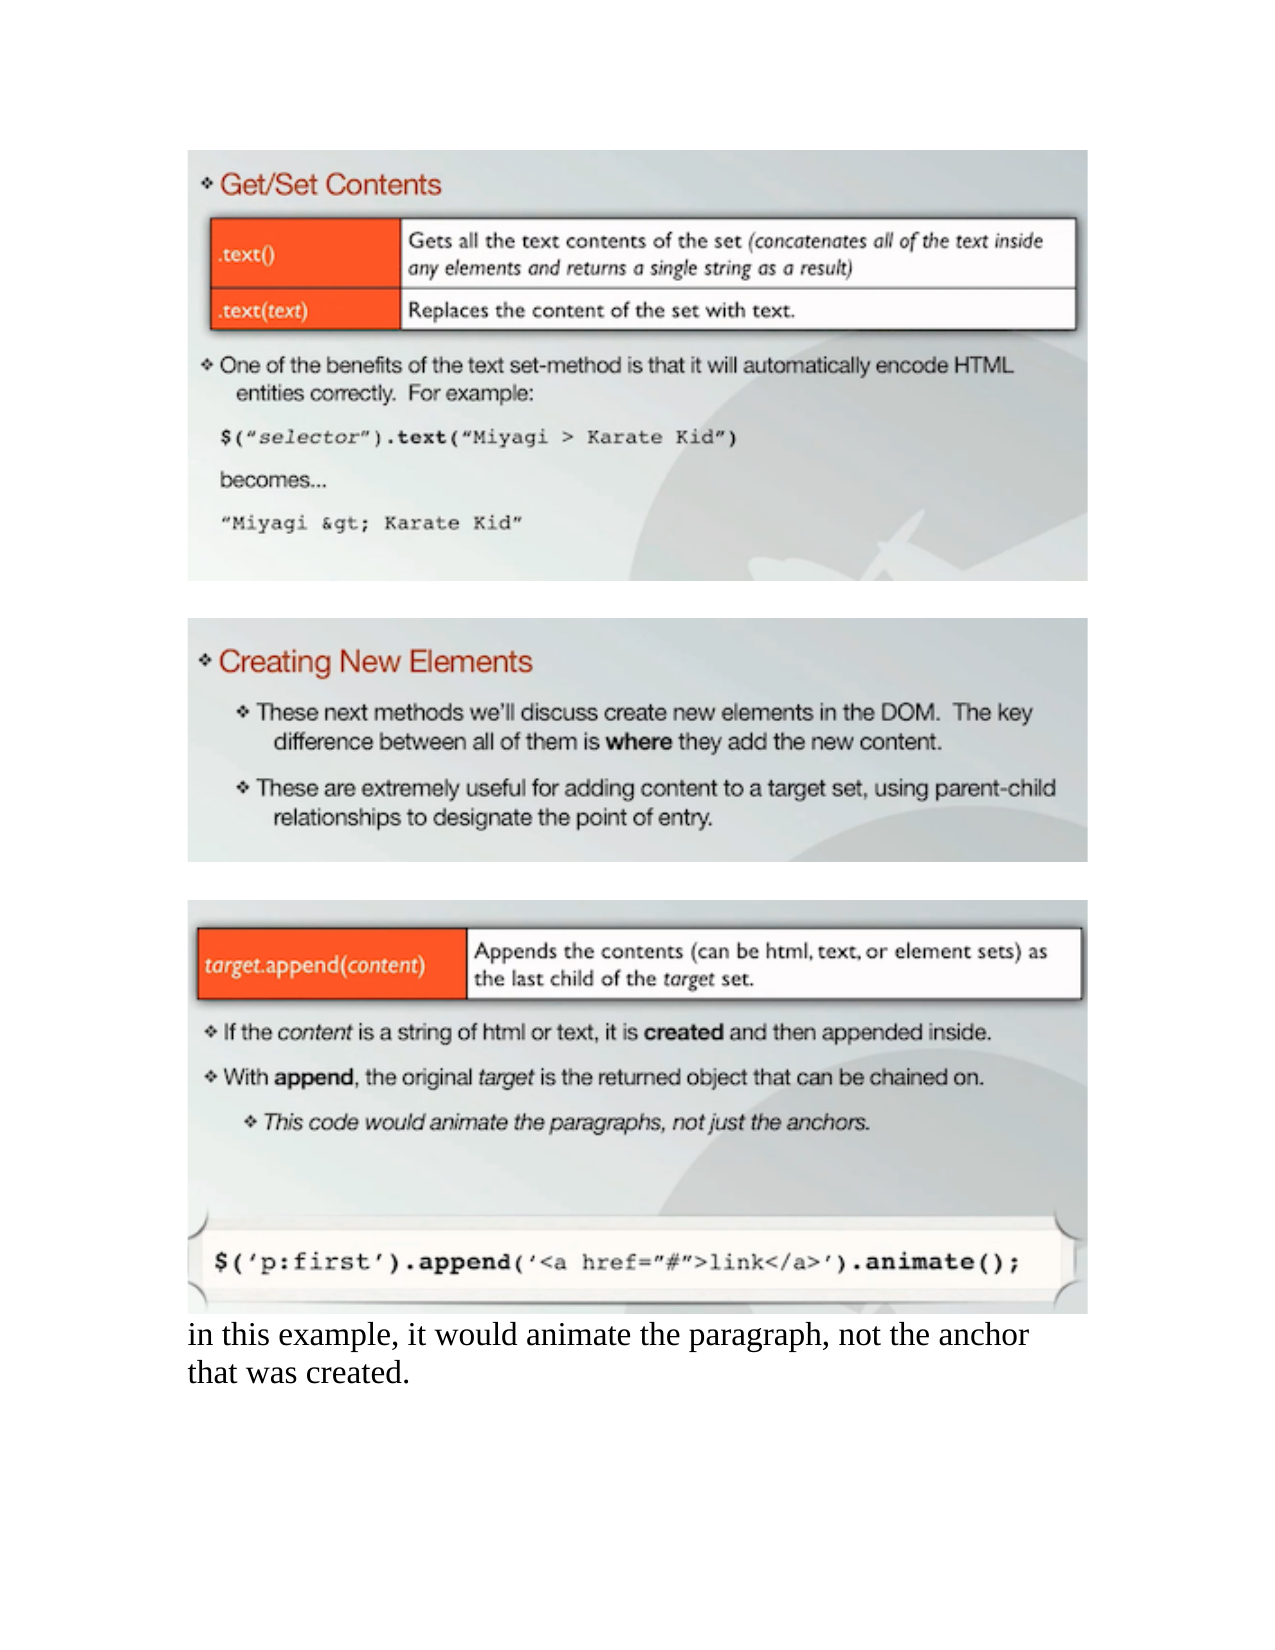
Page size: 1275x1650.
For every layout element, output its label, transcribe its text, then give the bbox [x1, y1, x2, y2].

text in this example, it would animate the paragraph, not the anchor that was created. [187, 1314, 1087, 1391]
picture [187, 900, 1088, 1314]
picture [187, 150, 1088, 581]
picture [187, 618, 1088, 862]
